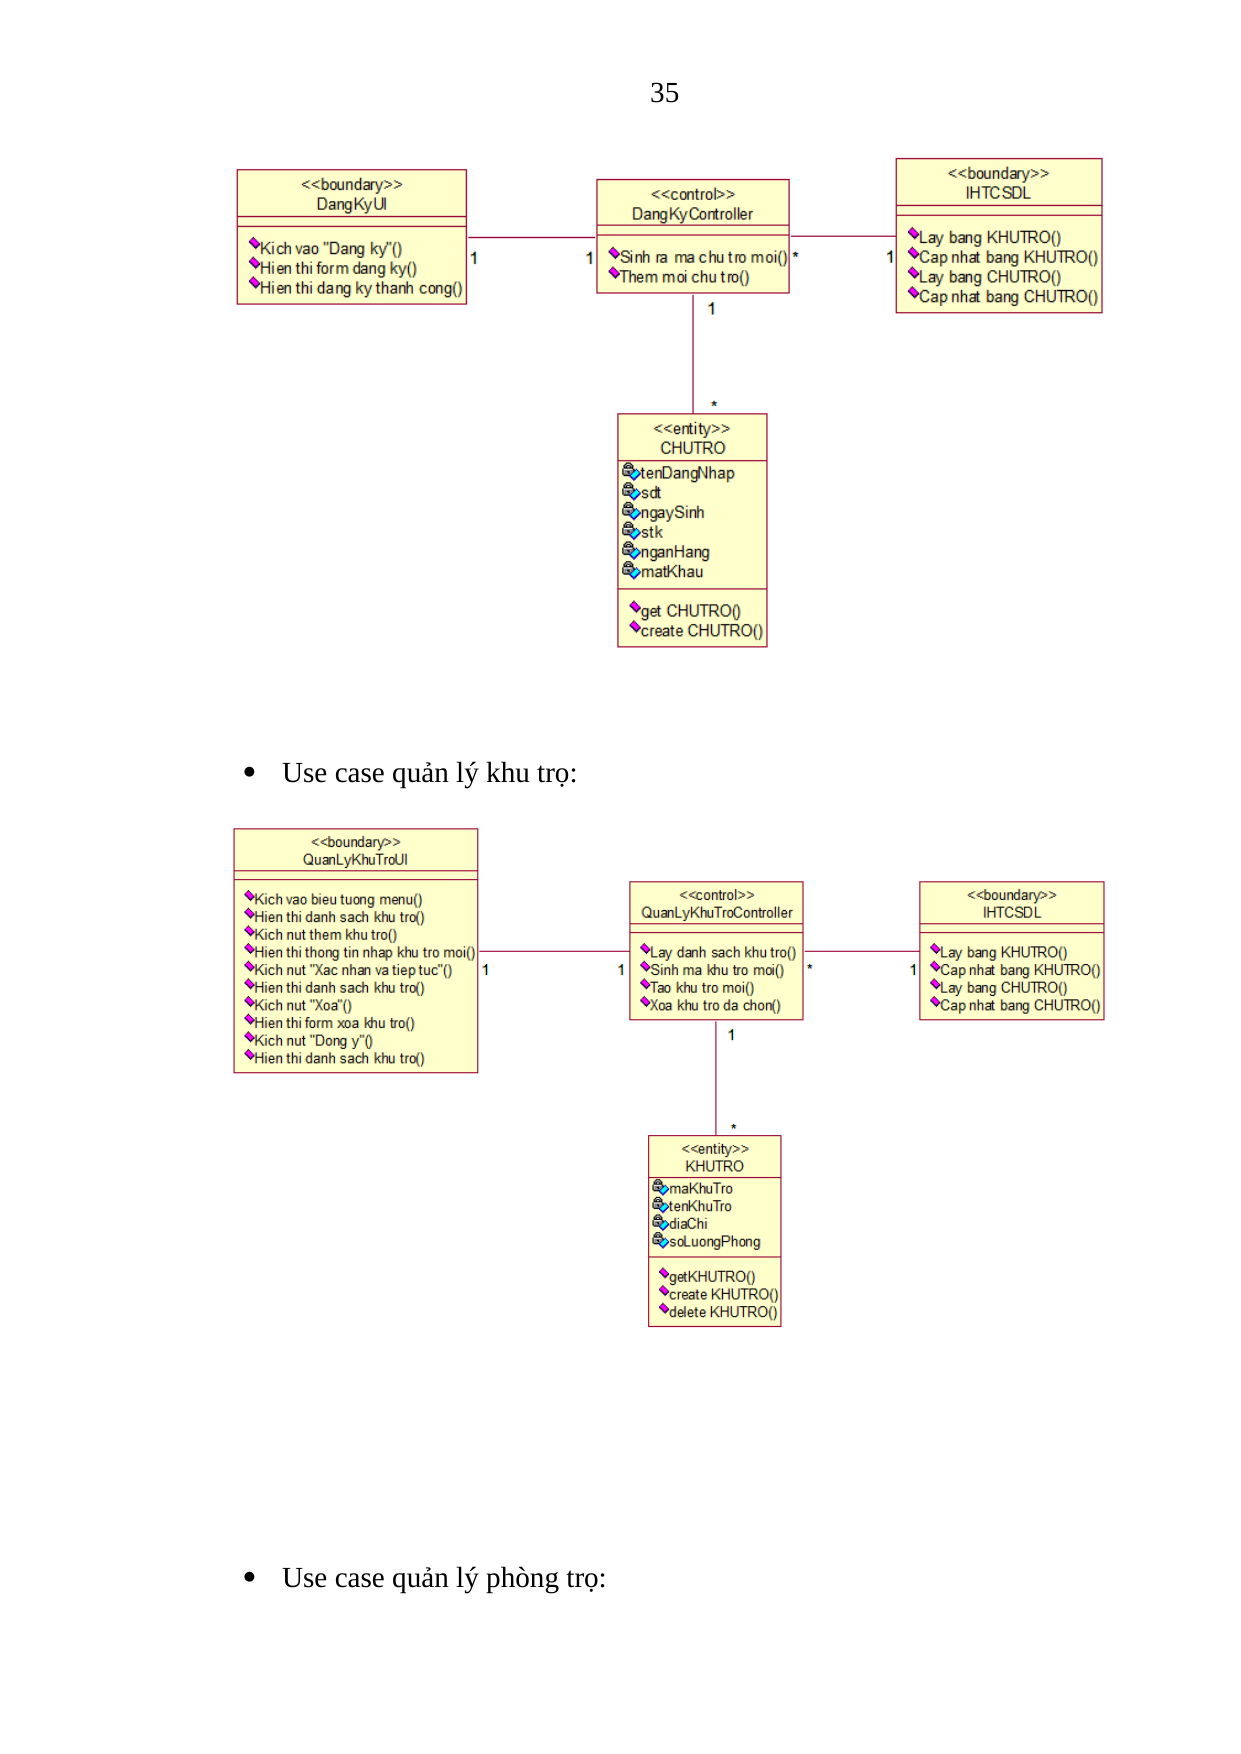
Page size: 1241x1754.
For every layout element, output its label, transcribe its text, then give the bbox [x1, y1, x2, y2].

picture [206, 147, 1152, 671]
picture [206, 814, 1152, 1358]
list Use case quản lý phòng trọ: [244, 1561, 1122, 1594]
list Use case quản lý khu trọ: [244, 755, 1122, 789]
